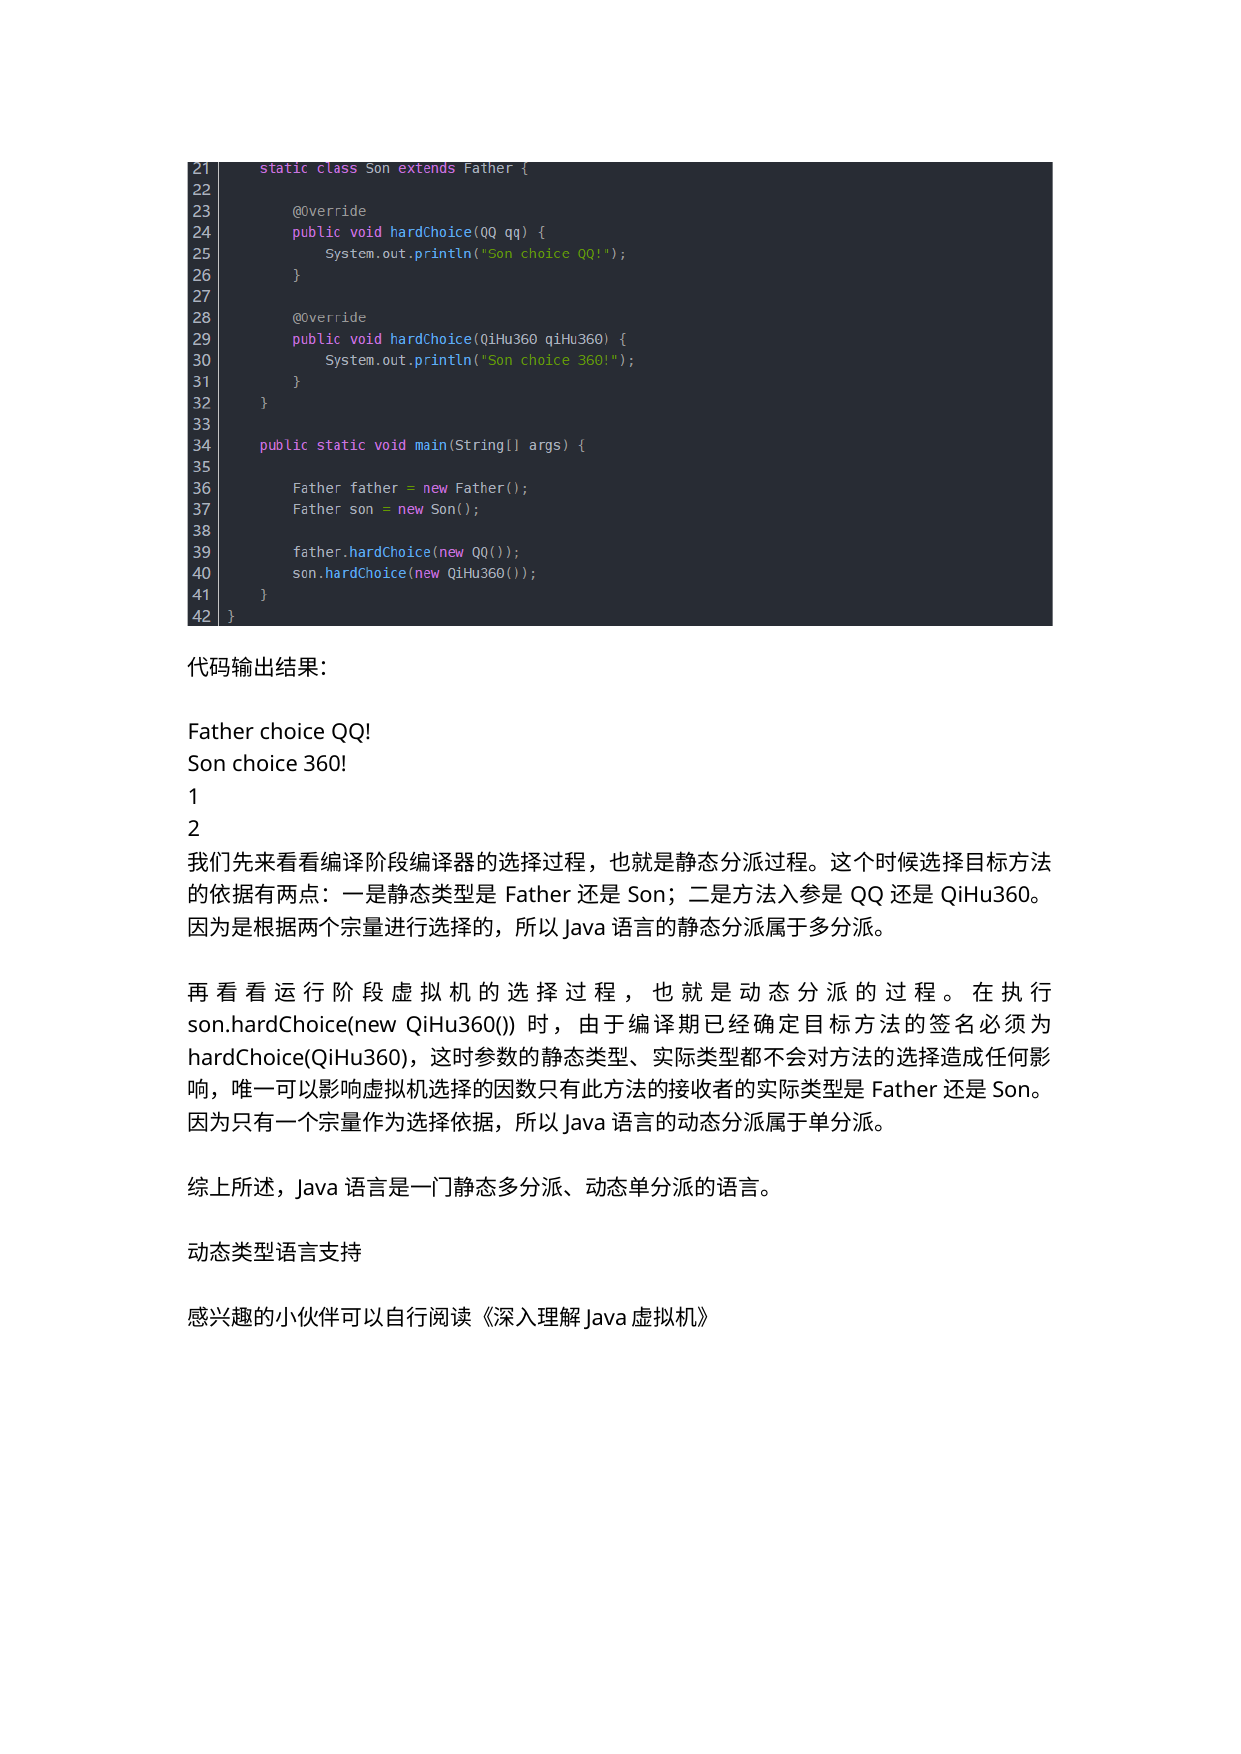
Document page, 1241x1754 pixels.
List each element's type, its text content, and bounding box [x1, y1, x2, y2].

text 动态类型语言支持 [187, 1234, 1053, 1267]
text 综上所述，Java 语言是一门静态多分派、动态单分派的语言。 [187, 1169, 1053, 1202]
text Son choice 360! [187, 747, 1053, 779]
text 1 [187, 779, 1053, 812]
text 感兴趣的小伙伴可以自行阅读《深入理解Java虚拟机》 [187, 1299, 1053, 1332]
text 我们先来看看编译阶段编译器的选择过程，也就是静态分派过程。这个时候选择目标方法的依据有两点：一是静态类型是 Father 还是 Son；二是方法入参是 QQ 还是 QiHu360。因为是根据两个宗量进行选择的，所以 Java 语言的静态分派属于多分派。 [187, 844, 1053, 942]
text 再看看运行阶段虚拟机的选择过程，也就是动态分派的过程。在执行 son.hardChoice(new QiHu360()) 时，由于编译期已经确定目标方法的签名必须为 hardChoice(QiHu360)，这时参数的静态类型、实际类型都不会对方法的选择造成任何影响，唯一可以影响虚拟机选择的因数只有此方法的接收者的实际类型是 Father 还是 Son。因为只有一个宗量作为选择依据，所以 Java 语言的动态分派属于单分派。 [187, 974, 1053, 1137]
text Father choice QQ! [187, 714, 1053, 747]
text 代码输出结果： [187, 649, 1053, 682]
picture [187, 162, 1053, 626]
text 2 [187, 812, 1053, 844]
